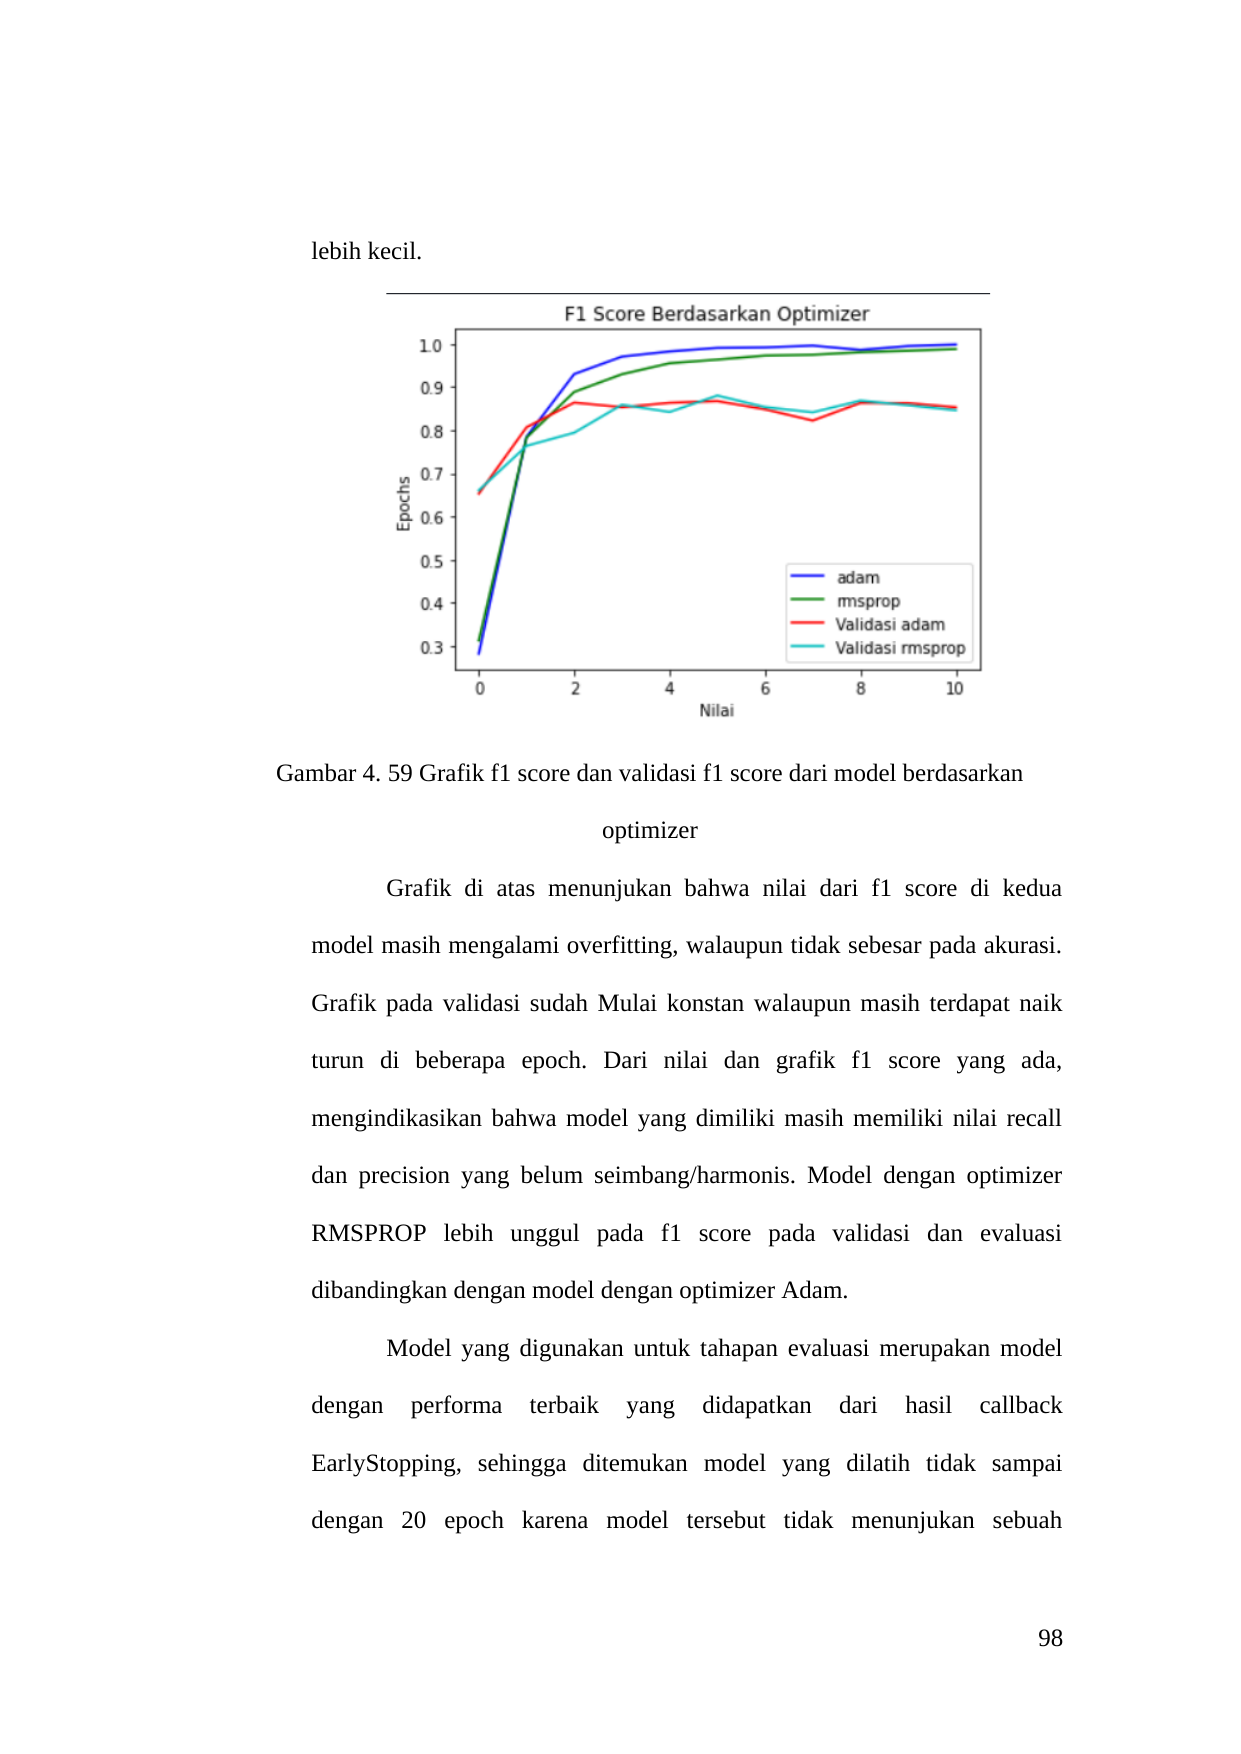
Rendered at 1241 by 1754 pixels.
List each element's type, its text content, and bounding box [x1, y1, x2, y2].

text Grafik di atas menunjukan bahwa nilai dari f1 score di kedua model masih mengalami overfitting, walaupun tidak sebesar pada akurasi. Grafik pada validasi sudah Mulai konstan walaupun masih terdapat naik turun di beberapa epoch. Dari nilai dan grafik f1 score yang ada, mengindikasikan bahwa model yang dimiliki masih memiliki nilai recall dan precision yang belum seimbang/harmonis. Model dengan optimizer RMSPROP lebih unggul pada f1 score pada validasi dan evaluasi dibandingkan dengan model dengan optimizer Adam. [311, 873, 1063, 1304]
picture [386, 293, 991, 729]
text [311, 1333, 1063, 1534]
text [311, 236, 1063, 265]
